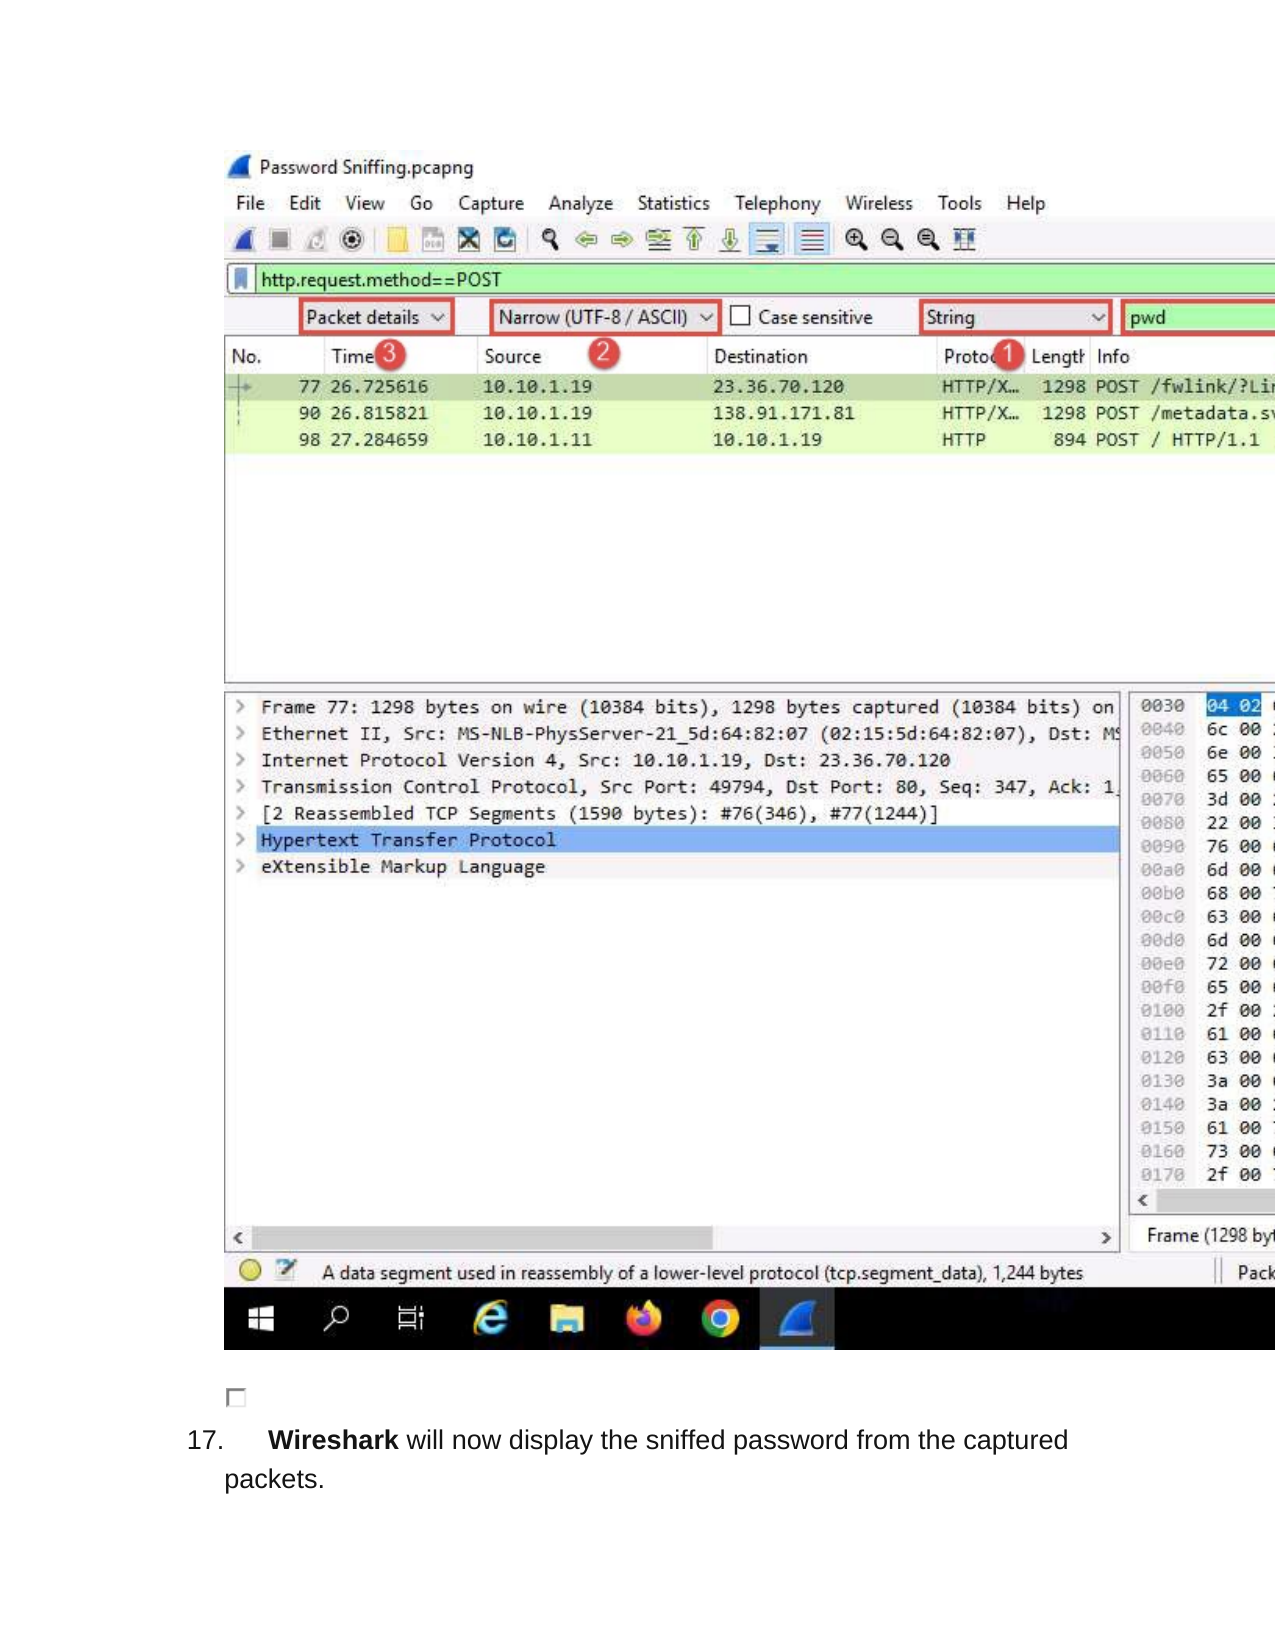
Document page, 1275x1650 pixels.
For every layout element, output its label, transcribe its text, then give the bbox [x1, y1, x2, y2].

list Wireshark will now display the sniffed password from the captured packets. [187, 1381, 1094, 1494]
picture [224, 150, 1275, 1350]
